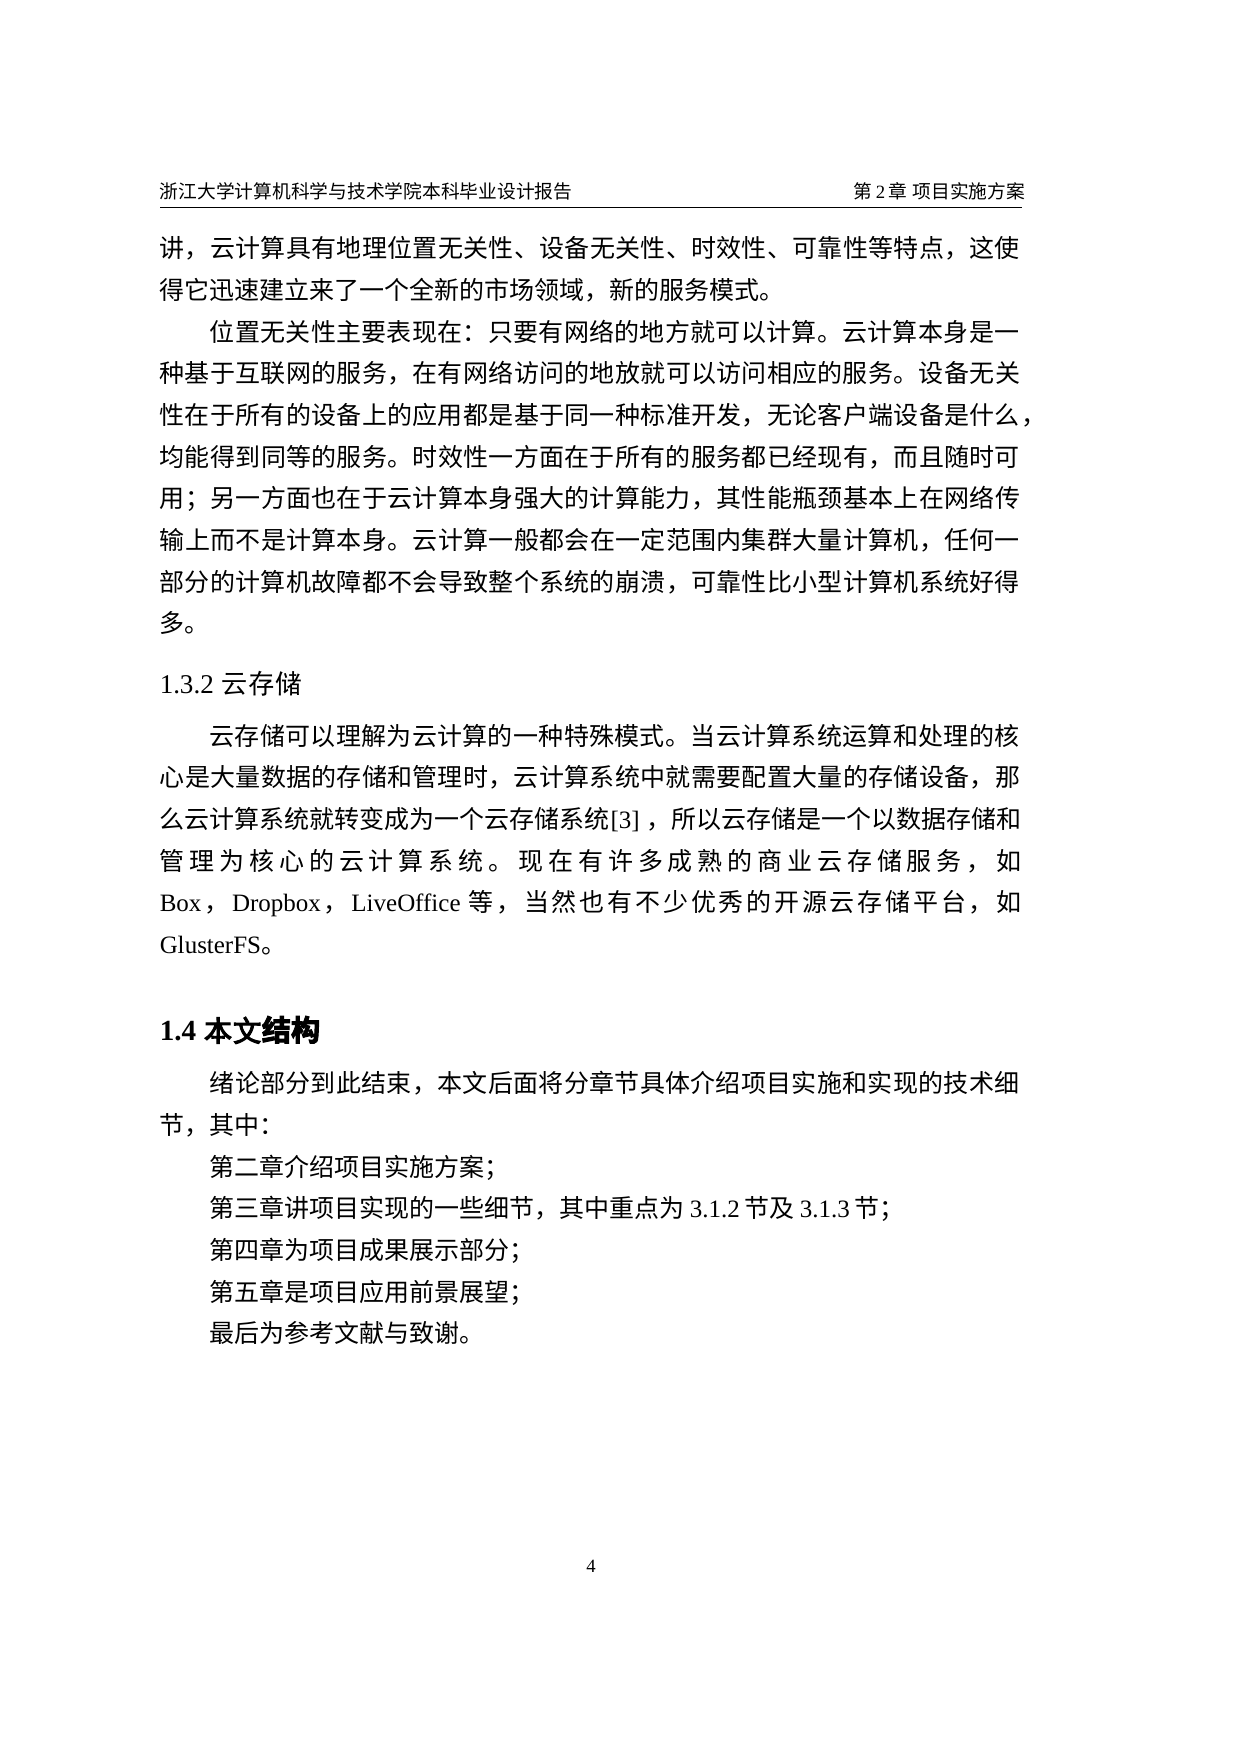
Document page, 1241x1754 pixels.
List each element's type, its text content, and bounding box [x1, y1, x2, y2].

text 云存储可以理解为云计算的一种特殊模式。当云计算系统运算和处理的核心是大量数据的存储和管理时，云计算系统中就需要配置大量的存储设备，那么云计算系统就转变成为一个云存储系统[3] ，所以云存储是一个以数据存储和管理为核心的云计算系统。现在有许多成熟的商业云存储服务，如Box，Dropbox，LiveOffice等，当然也有不少优秀的开源云存储平台，如GlusterFS。 [159, 712, 1022, 962]
text 正如上一节所提到的，云计算具有常规计算方式所不具备的优势。总体来讲，云计算具有地理位置无关性、设备无关性、时效性、可靠性等特点，这使得它迅速建立来了一个全新的市场领域，新的服务模式。 [159, 224, 1022, 308]
text 第四章为项目成果展示部分； [159, 1226, 1022, 1268]
text 第二章介绍项目实施方案； [159, 1143, 1022, 1184]
text 第五章是项目应用前景展望； [159, 1268, 1022, 1309]
text 云存储 [159, 666, 1022, 699]
text 绪论部分到此结束，本文后面将分章节具体介绍项目实施和实现的技术细节，其中： [159, 1059, 1022, 1143]
text 最后为参考文献与致谢。 [159, 1309, 1022, 1351]
text 位置无关性主要表现在：只要有网络的地方就可以计算。云计算本身是一种基于互联网的服务，在有网络访问的地放就可以访问相应的服务。设备无关性在于所有的设备上的应用都是基于同一种标准开发，无论客户端设备是什么，均能得到同等的服务。时效性一方面在于所有的服务都已经现有，而且随时可用；另一方面也在于云计算本身强大的计算能力，其性能瓶颈基本上在网络传输上而不是计算本身。云计算一般都会在一定范围内集群大量计算机，任何一部分的计算机故障都不会导致整个系统的崩溃，可靠性比小型计算机系统好得多。 [159, 308, 1022, 641]
text 第三章讲项目实现的一些细节，其中重点为3.1.2节及3.1.3节； [159, 1184, 1022, 1226]
text 本文结构 [159, 1012, 1022, 1047]
